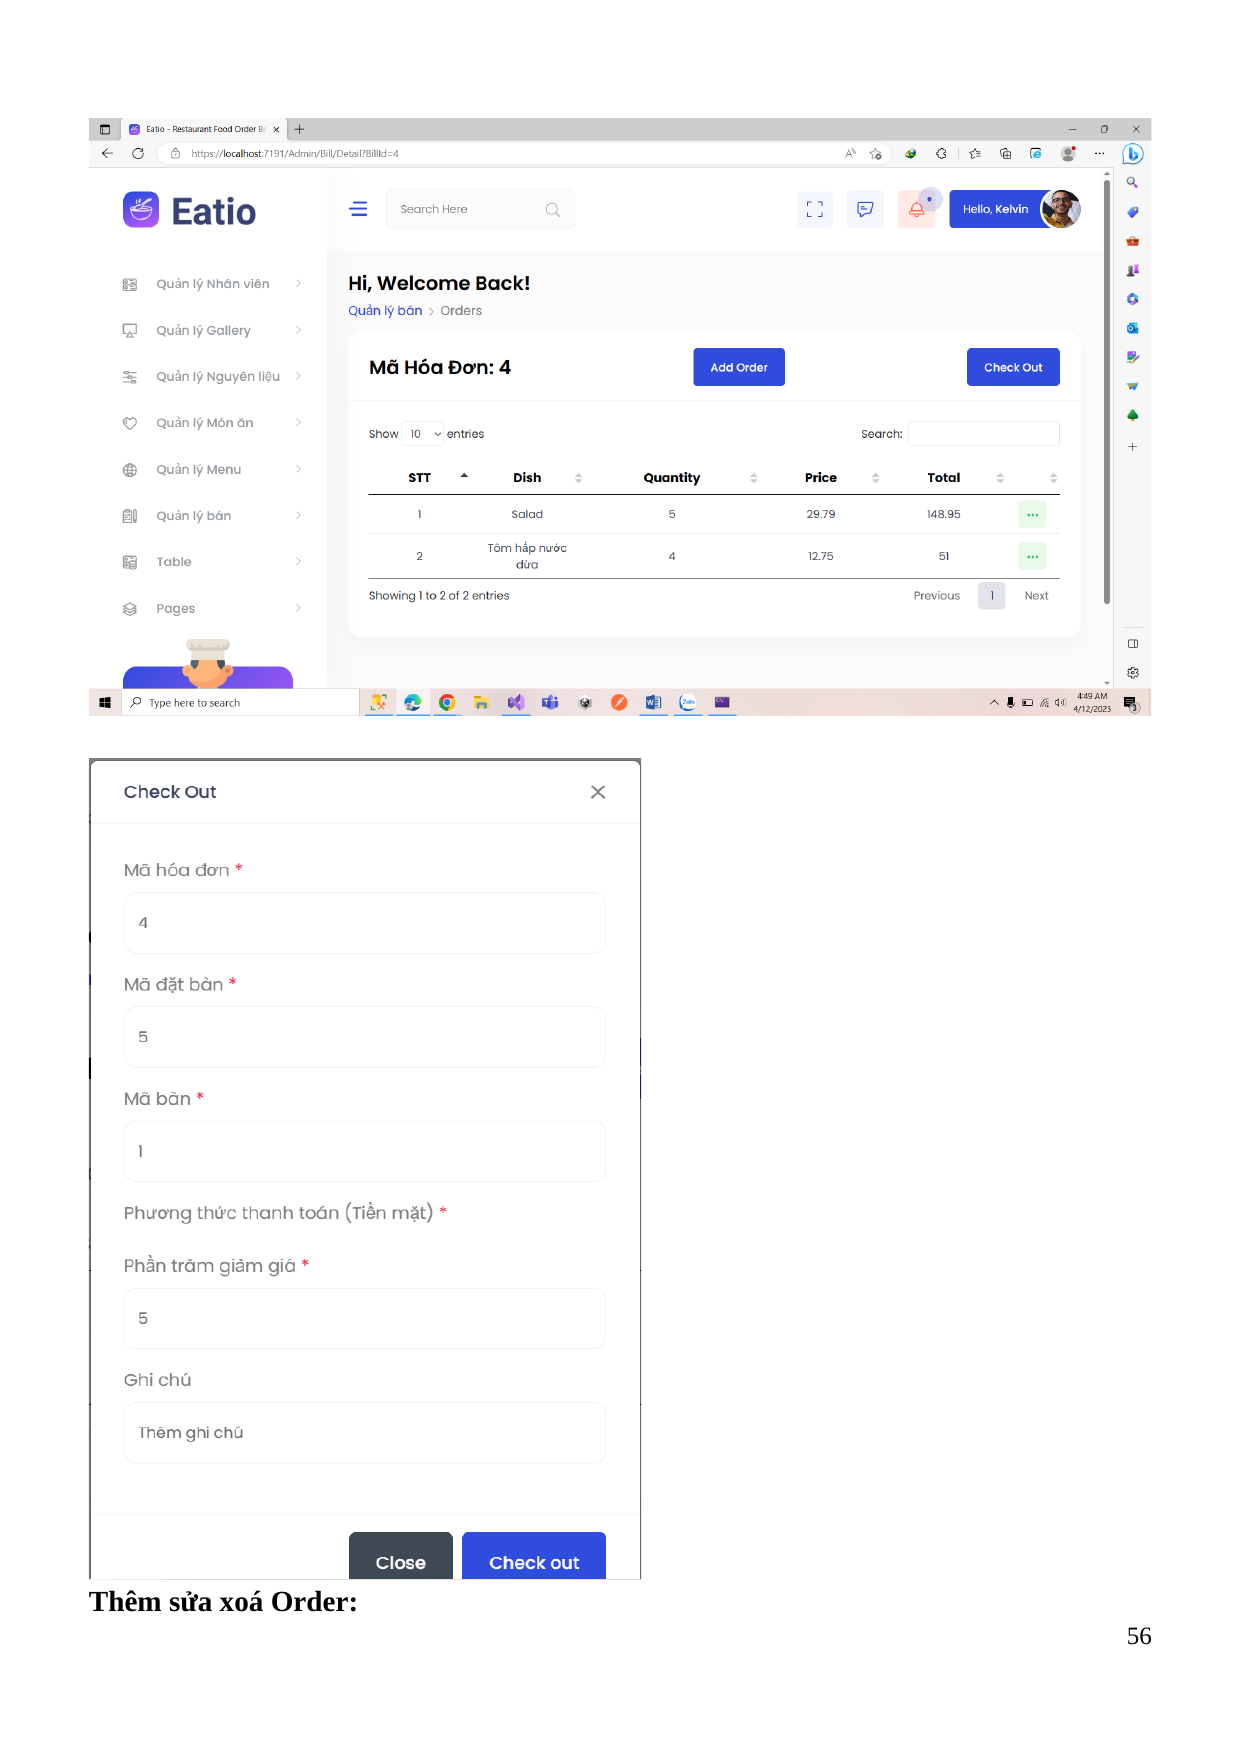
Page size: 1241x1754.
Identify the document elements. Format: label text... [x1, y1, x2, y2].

picture [88, 758, 642, 1580]
picture [88, 118, 1152, 716]
text Thêm sửa xoá Order: [89, 1584, 1152, 1618]
